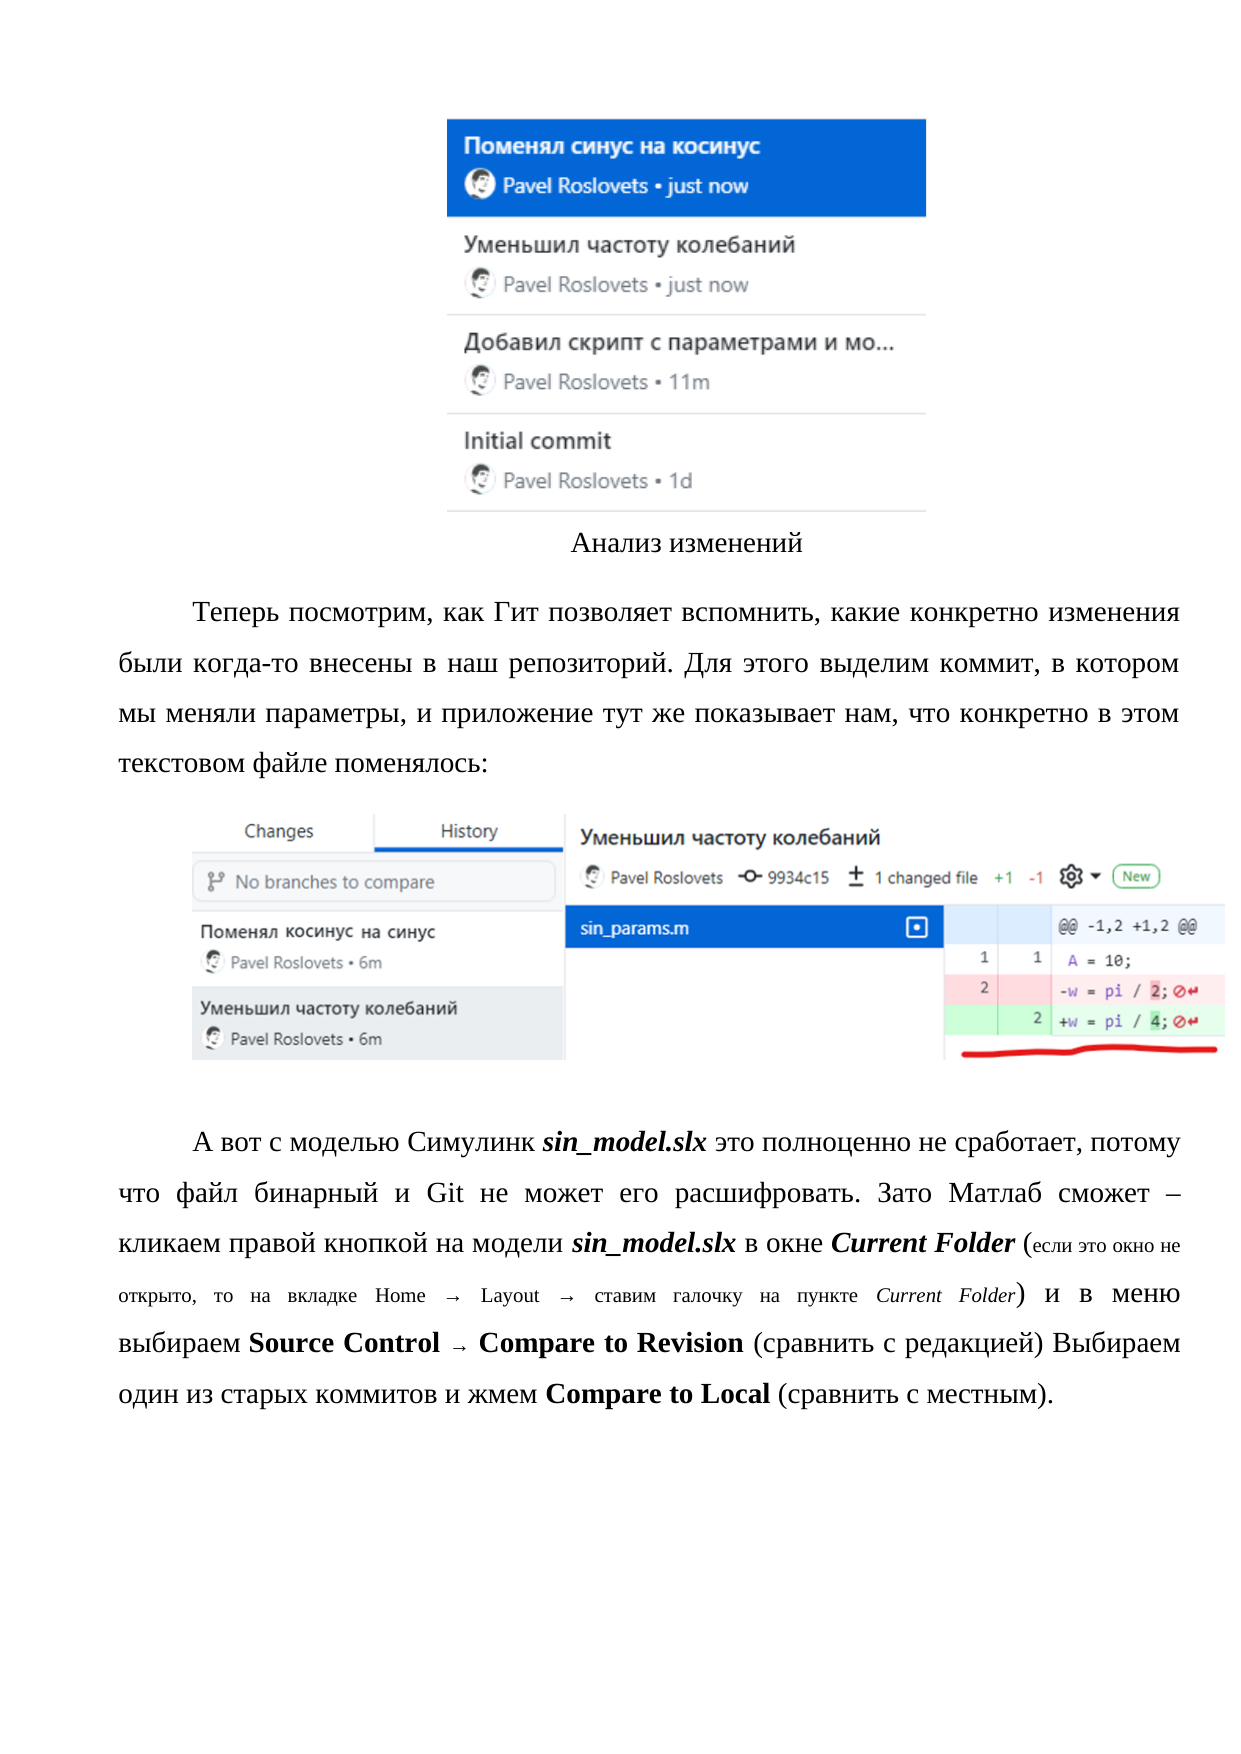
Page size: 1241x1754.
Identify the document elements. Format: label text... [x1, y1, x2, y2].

picture [192, 814, 1225, 1060]
text А вот с моделью Симулинк sin_model.slx это полноценно не сработает, потому что файл бинарный и Git не может его расшифровать. Зато Матлаб сможет – кликаем правой кнопкой на модели sin_model.slx в окне Current Folder (если это окно не открыто, то на вкладке Home → Layout → ставим галочку на пункте Current Folder) и в меню выбираем Source Control → Compare to Revision (сравнить с редакцией) Выбираем один из старых коммитов и жмем Compare to Local (сравнить с местным). [118, 1124, 1181, 1409]
subtitle Анализ изменений [118, 526, 1181, 559]
text Теперь посмотрим, как Гит позволяет вспомнить, какие конкретно изменения были когда-то внесены в наш репозиторий. Для этого выделим коммит, в котором мы меняли параметры, и приложение тут же показывает нам, что конкретно в этом текстовом файле поменялось: [118, 594, 1181, 779]
picture [447, 118, 927, 512]
